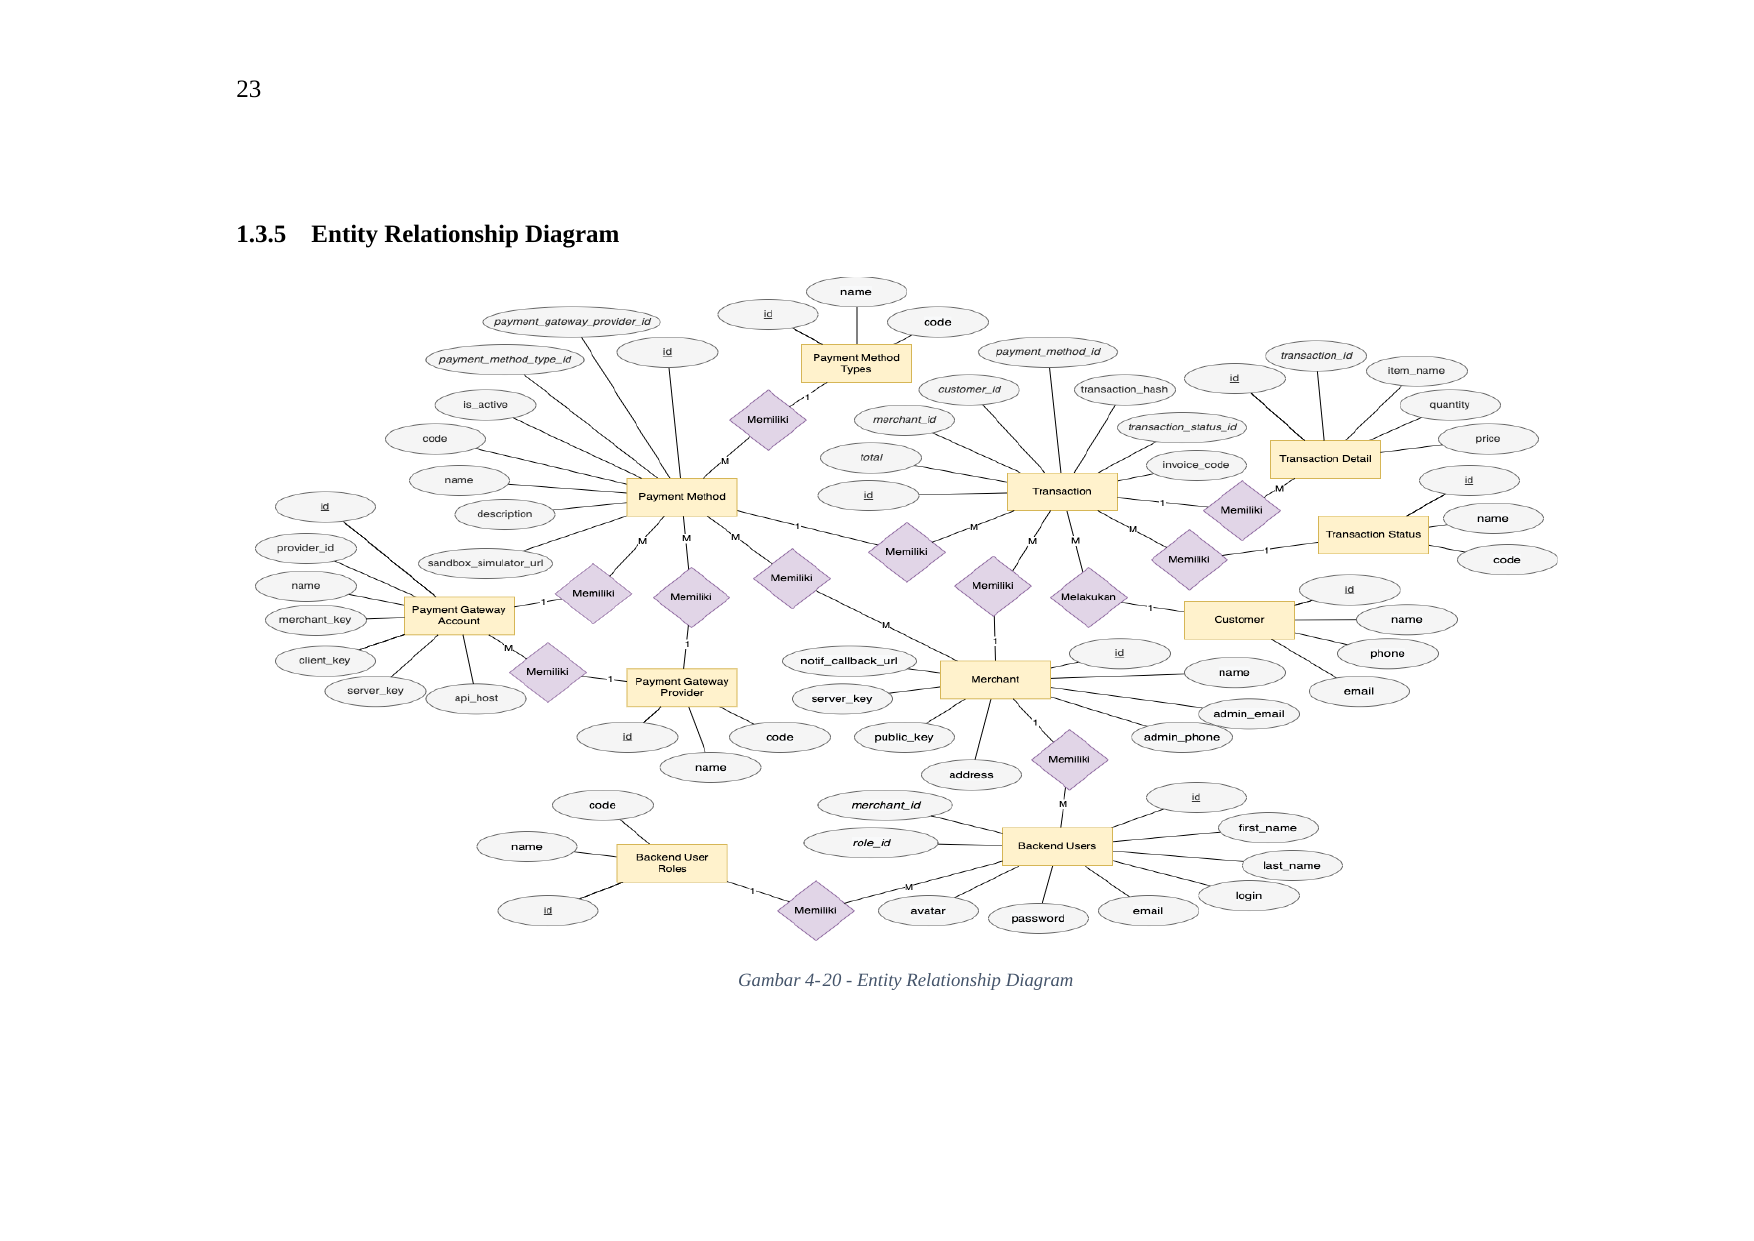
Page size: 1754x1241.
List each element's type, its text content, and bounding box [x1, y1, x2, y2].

picture [255, 277, 1558, 941]
subtitle Entity Relationship Diagram [236, 219, 1577, 248]
text Gambar 4-20 - Entity Relationship Diagram [236, 969, 1577, 990]
